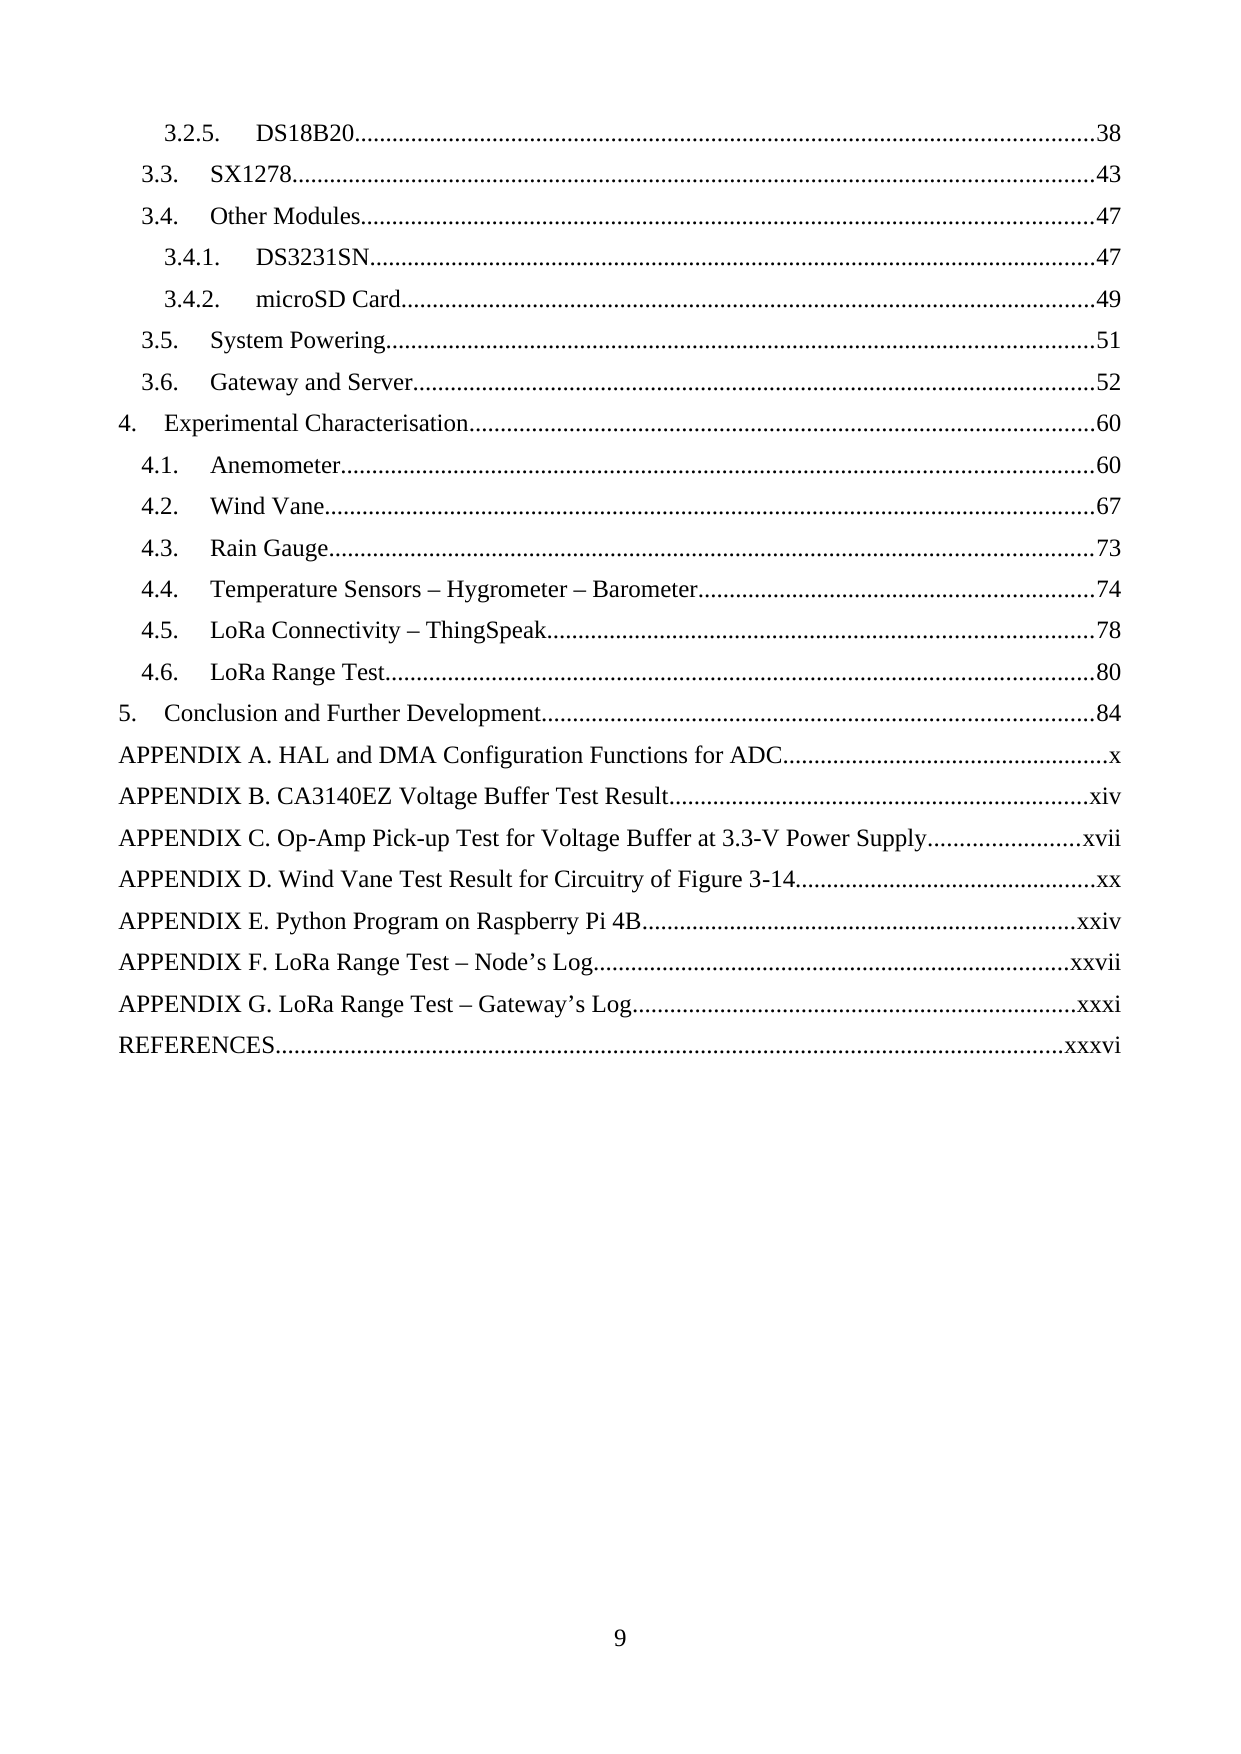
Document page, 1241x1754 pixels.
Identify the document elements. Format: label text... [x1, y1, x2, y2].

text REFERENCES xxxvi [118, 1030, 1122, 1059]
text APPENDIX G. LoRa Range Test – Gateway’s Log xxxi [118, 989, 1122, 1017]
text 3.3. SX1278 43 [141, 159, 1122, 188]
text 5. Conclusion and Further Development 84 [118, 698, 1122, 727]
text 4.6. LoRa Range Test 80 [141, 657, 1122, 686]
text APPENDIX F. LoRa Range Test – Node’s Log xxvii [118, 947, 1122, 976]
text 4.2. Wind Vane 67 [141, 491, 1122, 520]
text 4.3. Rain Gauge 73 [141, 533, 1122, 561]
text 3.2.5. DS18B20 38 [164, 118, 1122, 147]
text APPENDIX A. HAL and DMA Configuration Functions for ADC x [118, 740, 1122, 769]
text 3.4. Other Modules 47 [141, 201, 1122, 230]
text 4.5. LoRa Connectivity – ThingSpeak 78 [141, 616, 1122, 644]
text APPENDIX E. Python Program on Raspberry Pi 4B xxiv [118, 906, 1122, 934]
text 4. Experimental Characterisation 60 [118, 408, 1122, 437]
text APPENDIX D. Wind Vane Test Result for Circuitry of Figure 3-14 xx [118, 864, 1122, 893]
text 4.4. Temperature Sensors – Hygrometer – Barometer 74 [141, 574, 1122, 603]
text 3.5. System Powering 51 [141, 325, 1122, 354]
text APPENDIX C. Op-Amp Pick-up Test for Voltage Buffer at 3.3-V Power Supply xvii [118, 823, 1122, 852]
text 3.4.2. microSD Card 49 [164, 284, 1122, 313]
text APPENDIX B. CA3140EZ Voltage Buffer Test Result xiv [118, 781, 1122, 810]
text 3.4.1. DS3231SN 47 [164, 242, 1122, 271]
text 3.6. Gateway and Server 52 [141, 367, 1122, 396]
text 4.1. Anemometer 60 [141, 450, 1122, 478]
